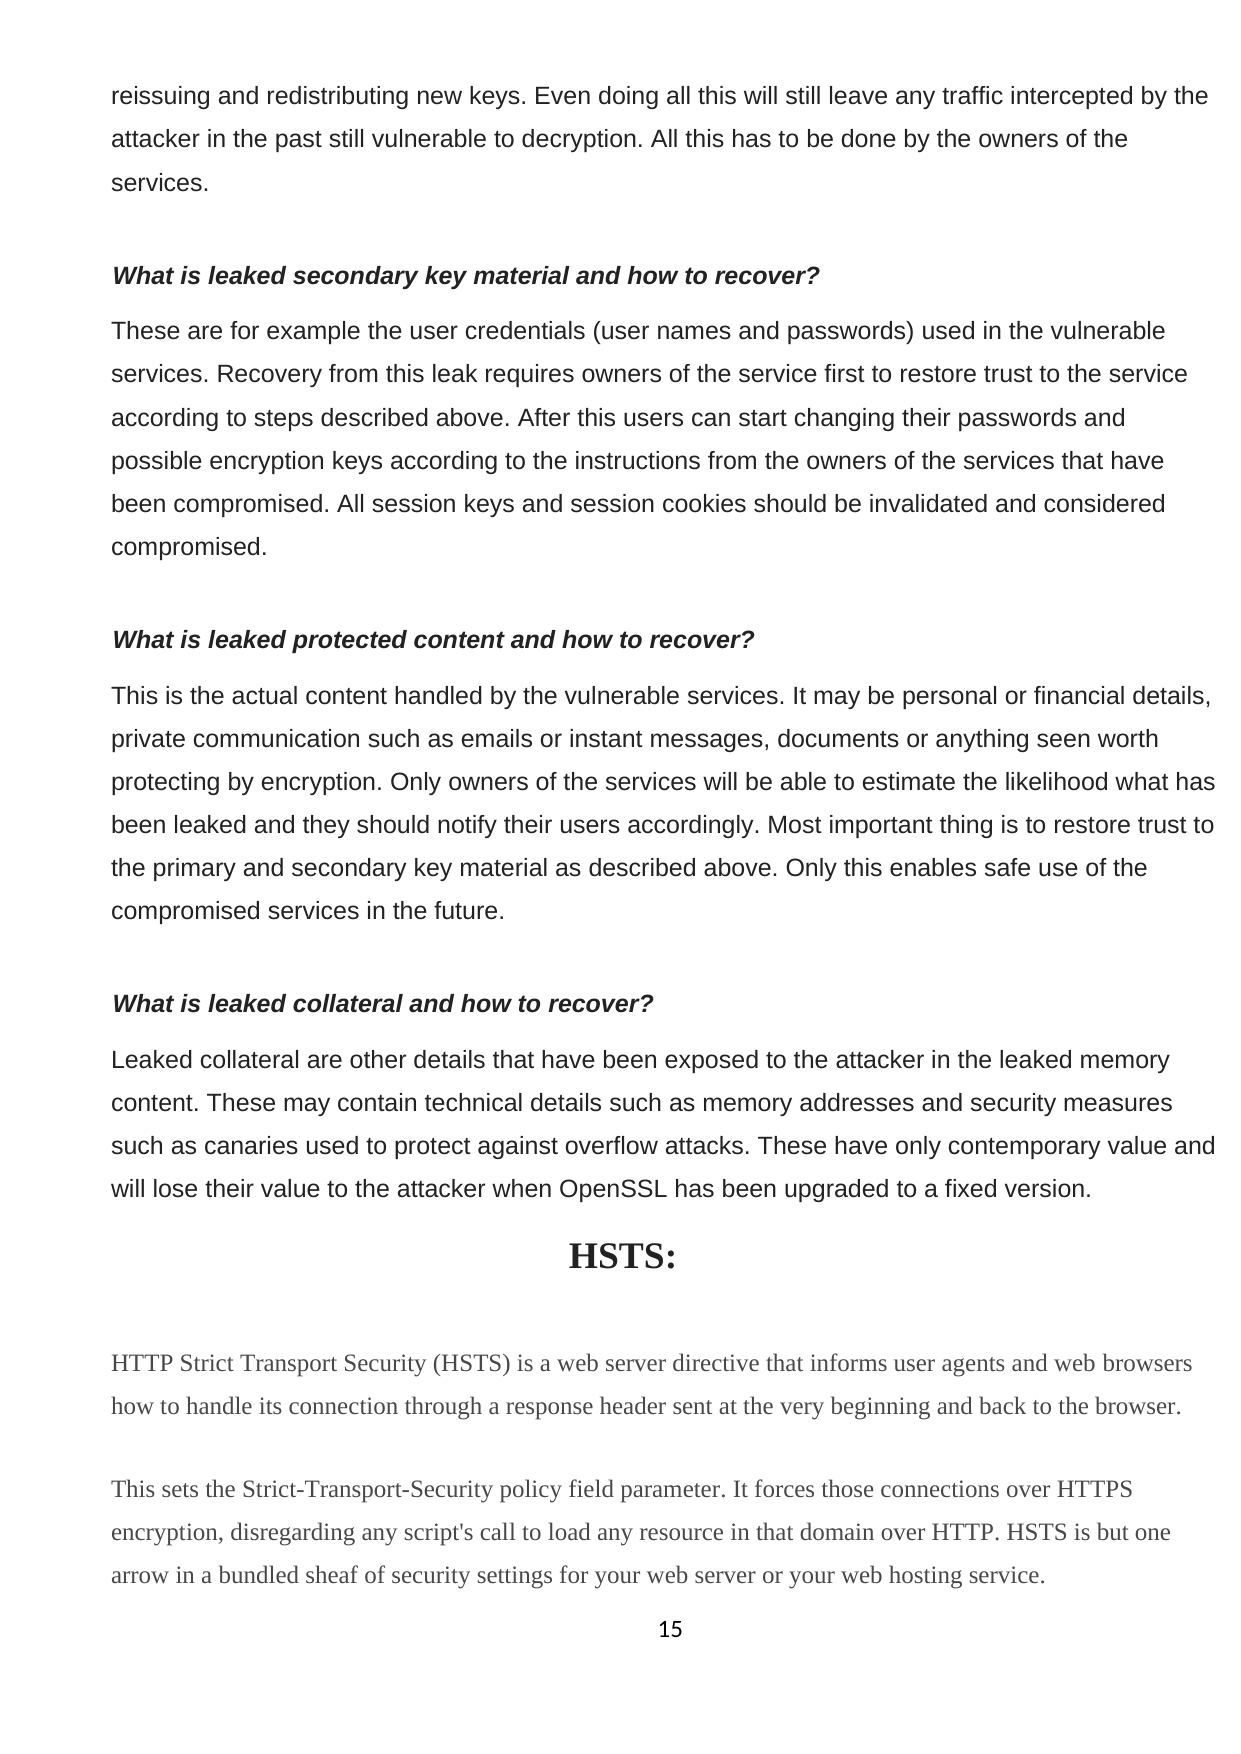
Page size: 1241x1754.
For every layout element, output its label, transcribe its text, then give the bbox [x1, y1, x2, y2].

text Leaked collateral are other details that have been exposed to the attacker in the leaked memory content. These may contain technical details such as memory addresses and security measures such as canaries used to protect against overflow attacks. These have only contemporary value and will lose their value to the attacker when OpenSSL has been upgraded to a fixed version. [111, 1045, 1223, 1203]
text HSTS: [111, 1233, 1135, 1276]
text This is the actual content handled by the vulnerable services. It may be personal or financial details, private communication such as emails or instant messages, documents or anything seen worth protecting by encryption. Only owners of the services will be able to estimate the likelihood what has been leaked and they should notify their users accordingly. Most important thing is to restore trust to the primary and secondary key material as described above. Only this enables safe use of the compromised services in the future. [111, 681, 1223, 925]
text These are for example the user credentials (user names and passwords) used in the vulnerable services. Recovery from this leak requires owners of the service first to restore trust to the service according to steps described above. After this users can start changing their passwords and possible encryption keys according to the instructions from the owners of the services that have been compromised. All session keys and session cookies should be invalidated and considered compromised. [111, 316, 1223, 561]
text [111, 81, 1223, 196]
subtitle What is leaked secondary key material and how to recover? [112, 261, 1090, 289]
subtitle What is leaked collateral and how to recover? [112, 989, 1090, 1018]
text HTTP Strict Transport Security (HSTS) is a web server directive that informs user agents and web browsers how to handle its connection through a response header sent at the very beginning and back to the browser. [111, 1348, 1223, 1420]
subtitle What is leaked protected content and how to recover? [112, 625, 1090, 654]
text This sets the Strict-Transport-Security policy field parameter. It forces those connections over HTTPS encryption, disregarding any script's call to load any resource in that domain over HTTP. HSTS is but one arrow in a bundled sheaf of security settings for your web server or your web hosting service. [111, 1474, 1223, 1589]
